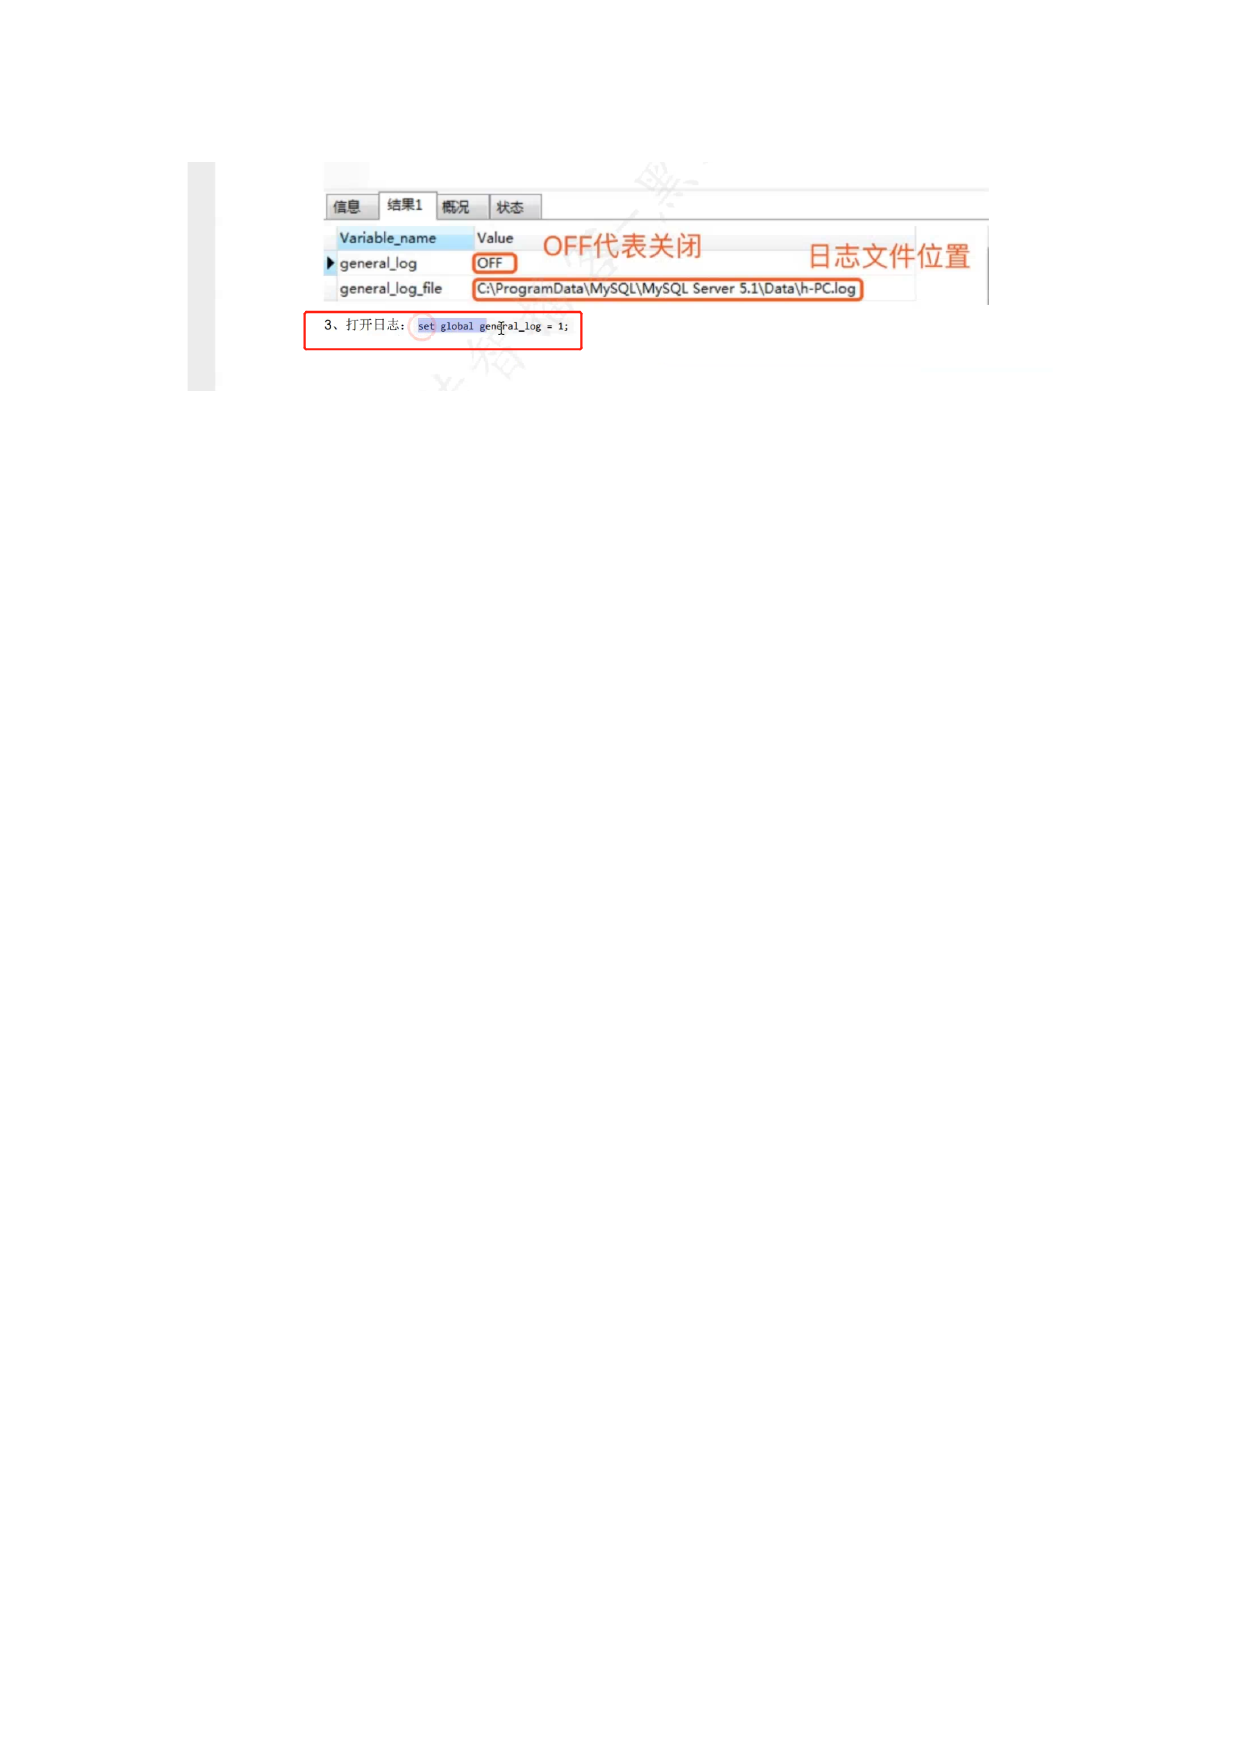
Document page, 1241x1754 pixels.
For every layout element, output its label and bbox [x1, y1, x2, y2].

picture [187, 162, 1053, 391]
